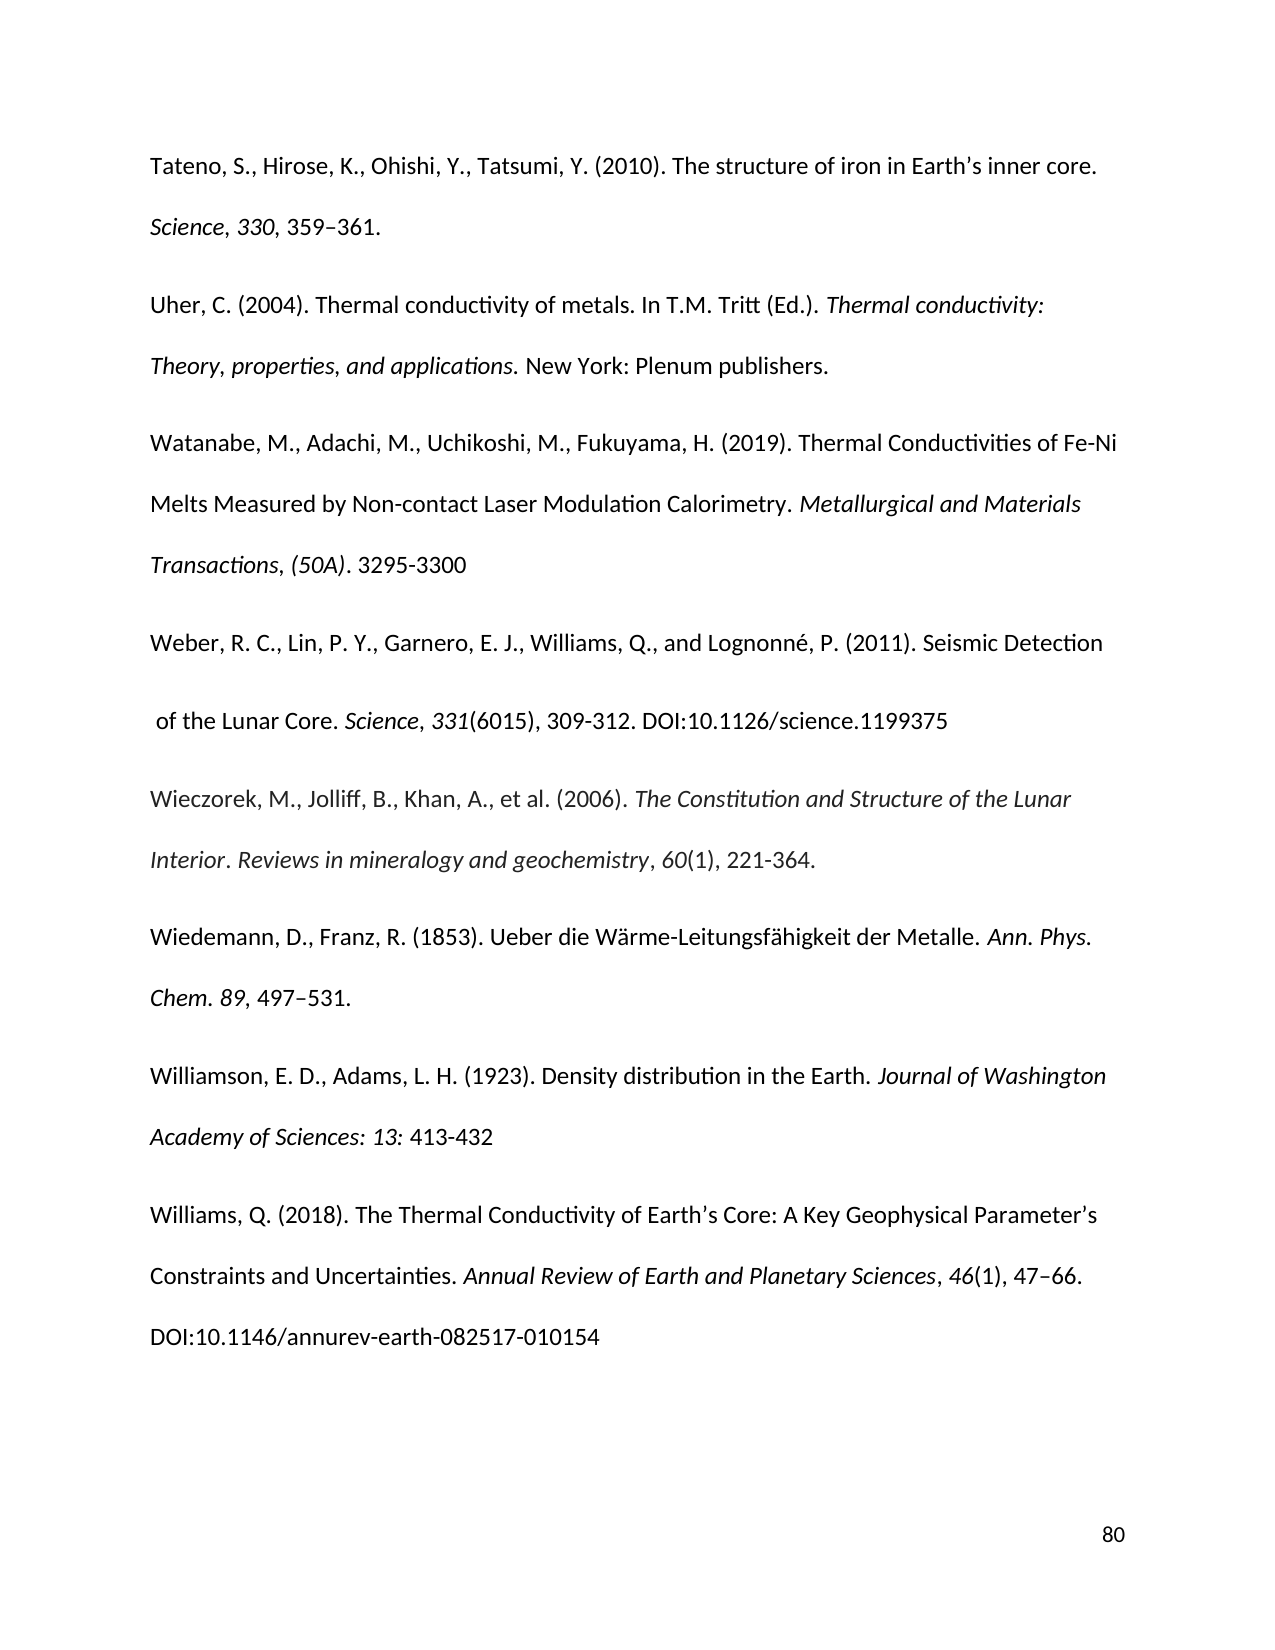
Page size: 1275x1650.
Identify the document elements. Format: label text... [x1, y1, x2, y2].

text Weber, R. C., Lin, P. Y., Garnero, E. J., Williams, Q., and Lognonné, P. (2011). Seismic Detection [150, 627, 1125, 658]
text Williamson, E. D., Adams, L. H. (1923). Density distribution in the Earth. Journal of Washington Academy of Sciences: 13: 413-432 [150, 1060, 1125, 1152]
text Wiedemann, D., Franz, R. (1853). Ueber die Wärme-Leitungsfähigkeit der Metalle. Ann. Phys. Chem. 89, 497–531. [150, 921, 1125, 1013]
text Wieczorek, M., Jolliff, B., Khan, A., et al. (2006). The Constitution and Structure of the Lunar Interior. Reviews in mineralogy and geochemistry, 60(1), 221-364. [150, 783, 1125, 874]
text Watanabe, M., Adachi, M., Uchikoshi, M., Fukuyama, H. (2019). Thermal Conductivities of Fe-Ni Melts Measured by Non-contact Laser Modulation Calorimetry. Metallurgical and Materials Transactions, (50A). 3295-3300 [150, 427, 1125, 580]
text of the Lunar Core. Science, 331(6015), 309-312. DOI:10.1126/science.1199375 [150, 705, 1125, 736]
text Williams, Q. (2018). The Thermal Conductivity of Earth’s Core: A Key Geophysical Parameter’s Constraints and Uncertainties. Annual Review of Earth and Planetary Sciences, 46(1), 47–66. DOI:10.1146/annurev-earth-082517-010154 [150, 1199, 1125, 1352]
text Uher, C. (2004). Thermal conductivity of metals. In T.M. Tritt (Ed.). Thermal conductivity: Theory, properties, and applications. New York: Plenum publishers. [150, 289, 1125, 380]
text Tateno, S., Hirose, K., Ohishi, Y., Tatsumi, Y. (2010). The structure of iron in Earth’s inner core. Science, 330, 359–361. [150, 150, 1125, 242]
